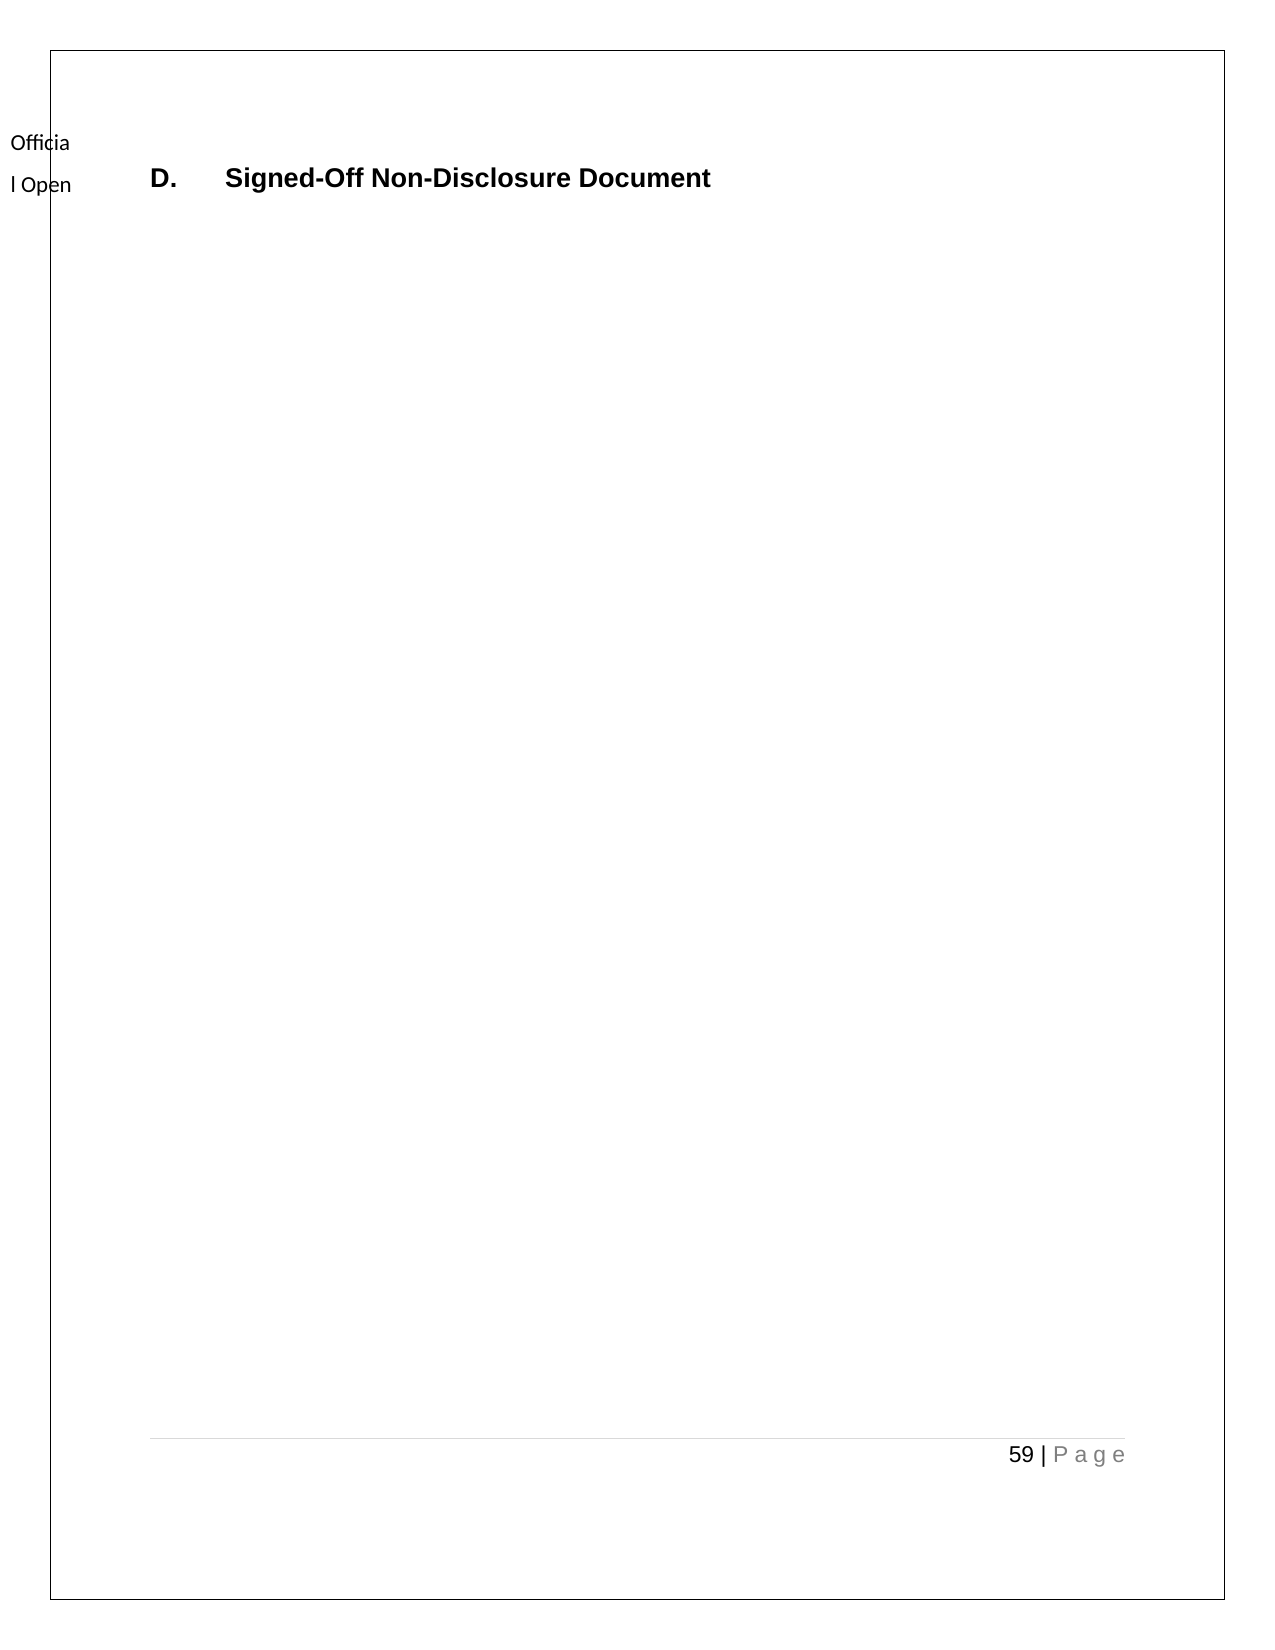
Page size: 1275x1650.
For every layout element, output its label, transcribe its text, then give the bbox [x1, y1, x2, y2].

subtitle Signed-Off Non-Disclosure Document [150, 162, 1125, 194]
